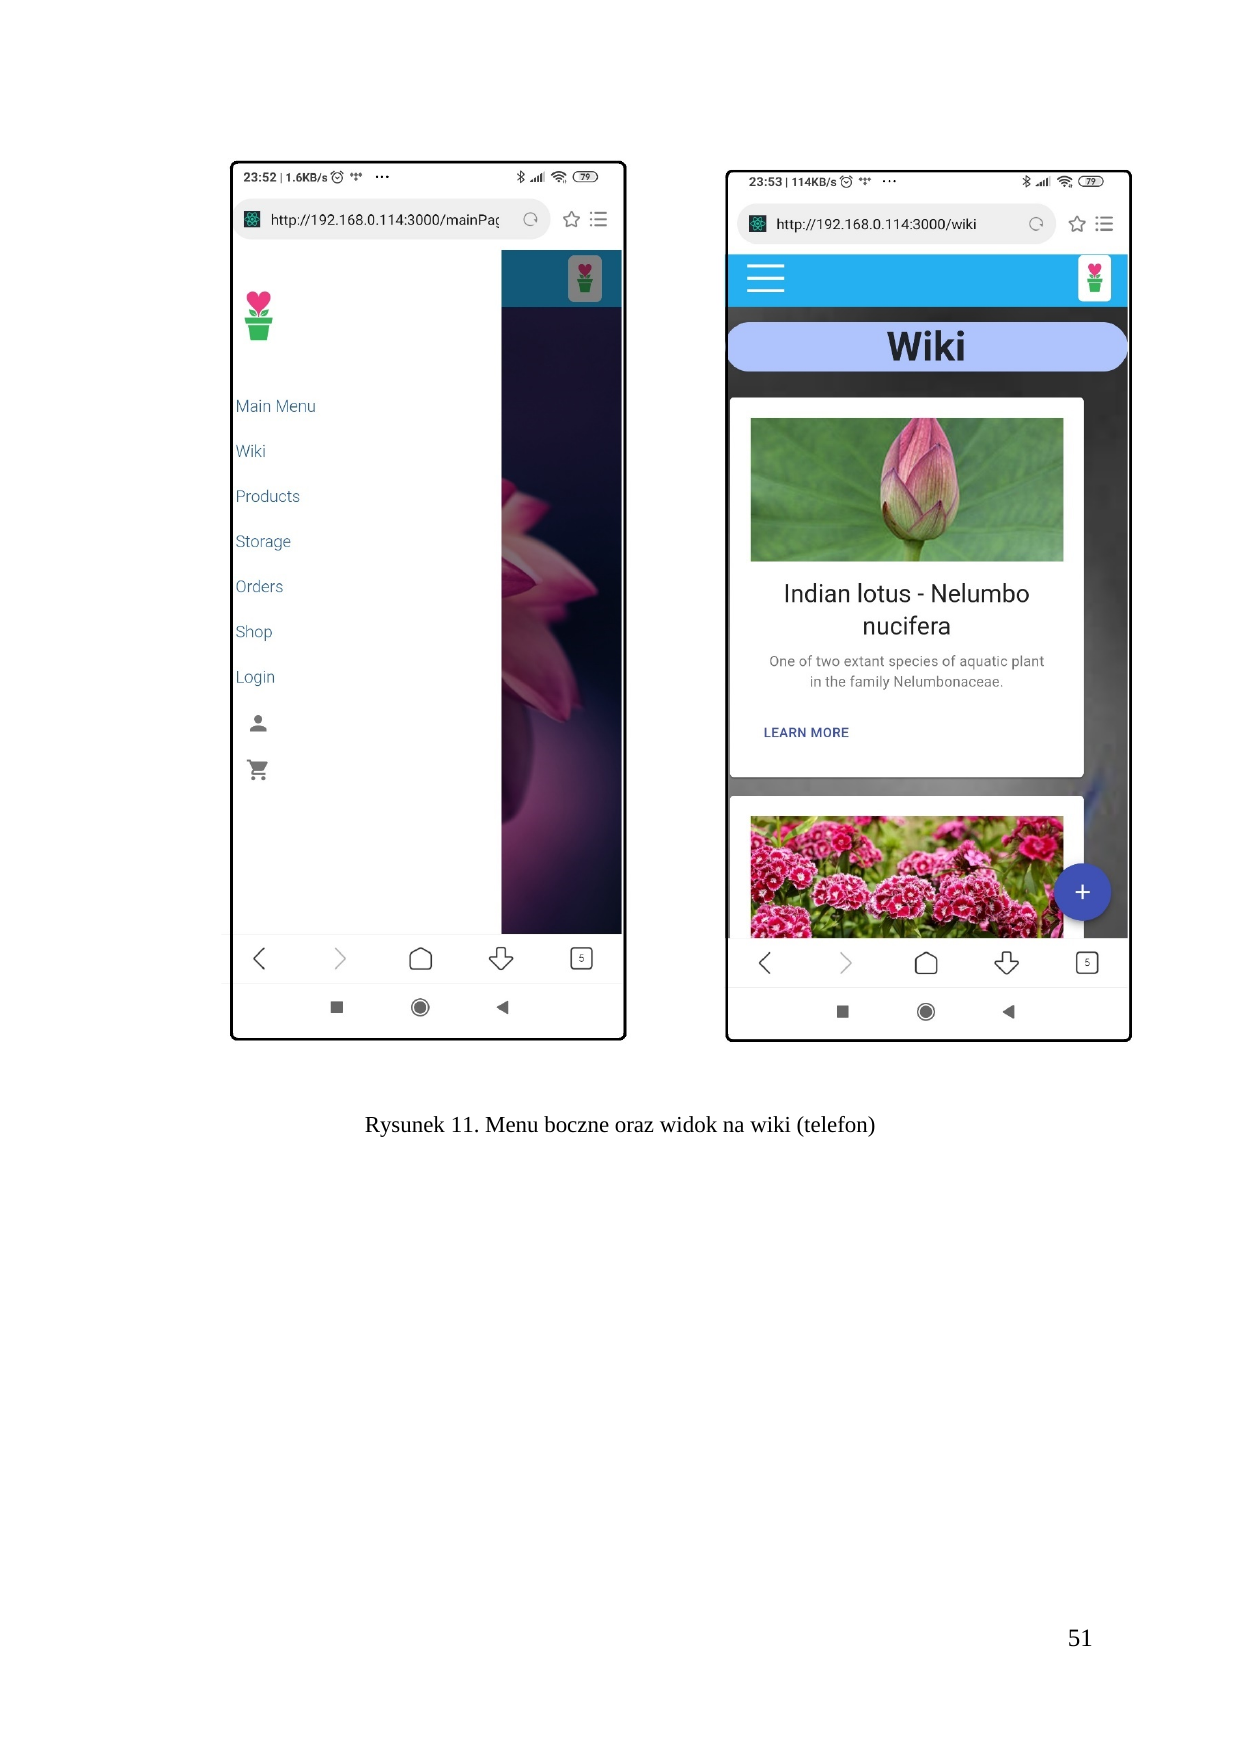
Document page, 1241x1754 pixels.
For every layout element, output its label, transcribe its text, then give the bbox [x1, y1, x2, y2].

picture [221, 147, 1167, 1077]
text Rysunek 11. Menu boczne oraz widok na wiki (telefon) [148, 1111, 1093, 1138]
